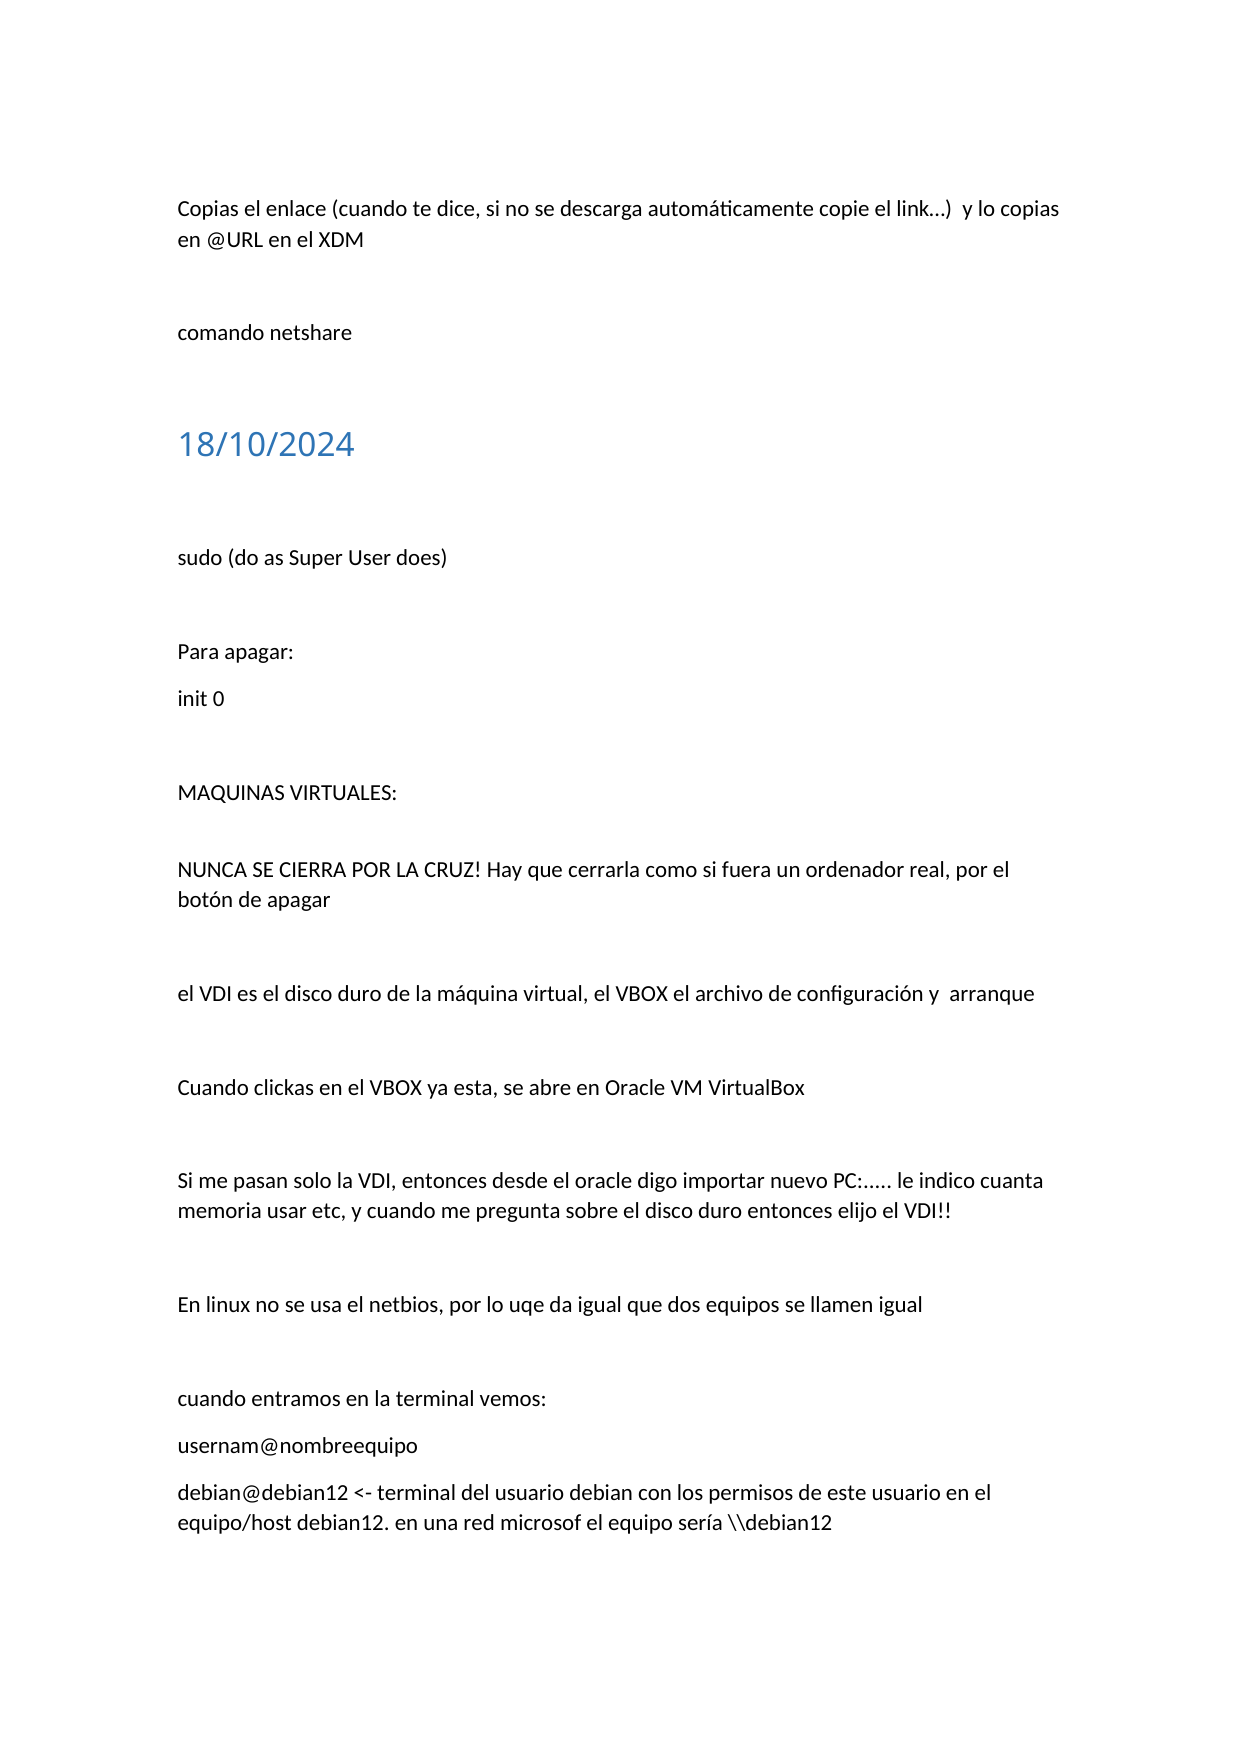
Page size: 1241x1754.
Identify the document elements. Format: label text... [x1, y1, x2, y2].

text usernam@nombreequipo [177, 1431, 1063, 1459]
text Copias el enlace (cuando te dice, si no se descarga automáticamente copie el link…) y lo copias en @URL en el XDM [177, 194, 1063, 253]
text debian@debian12 <- terminal del usuario debian con los permisos de este usuario en el equipo/host debian12. en una red microsof el equipo sería \\debian12 [177, 1478, 1063, 1536]
text el VDI es el disco duro de la máquina virtual, el VBOX el archivo de configuración y arranque [177, 979, 1063, 1007]
text En linux no se usa el netbios, por lo uqe da igual que dos equipos se llamen igual [177, 1290, 1063, 1318]
text Para apagar: [177, 637, 1063, 665]
text NUNCA SE CIERRA POR LA CRUZ! Hay que cerrarla como si fuera un ordenador real, por el botón de apagar [177, 855, 1063, 913]
text MAQUINAS VIRTUALES: [177, 778, 1063, 836]
text comando netshare [177, 318, 1063, 346]
text Si me pasan solo la VDI, entonces desde el oracle digo importar nuevo PC:..... le indico cuanta memoria usar etc, y cuando me pregunta sobre el disco duro entonces elijo el VDI!! [177, 1166, 1063, 1224]
text init 0 [177, 684, 1063, 712]
text sudo (do as Super User does) [177, 543, 1063, 571]
subtitle 18/10/2024 [177, 421, 1063, 466]
text Cuando clickas en el VBOX ya esta, se abre en Oracle VM VirtualBox [177, 1073, 1063, 1101]
text cuando entramos en la terminal vemos: [177, 1384, 1063, 1412]
